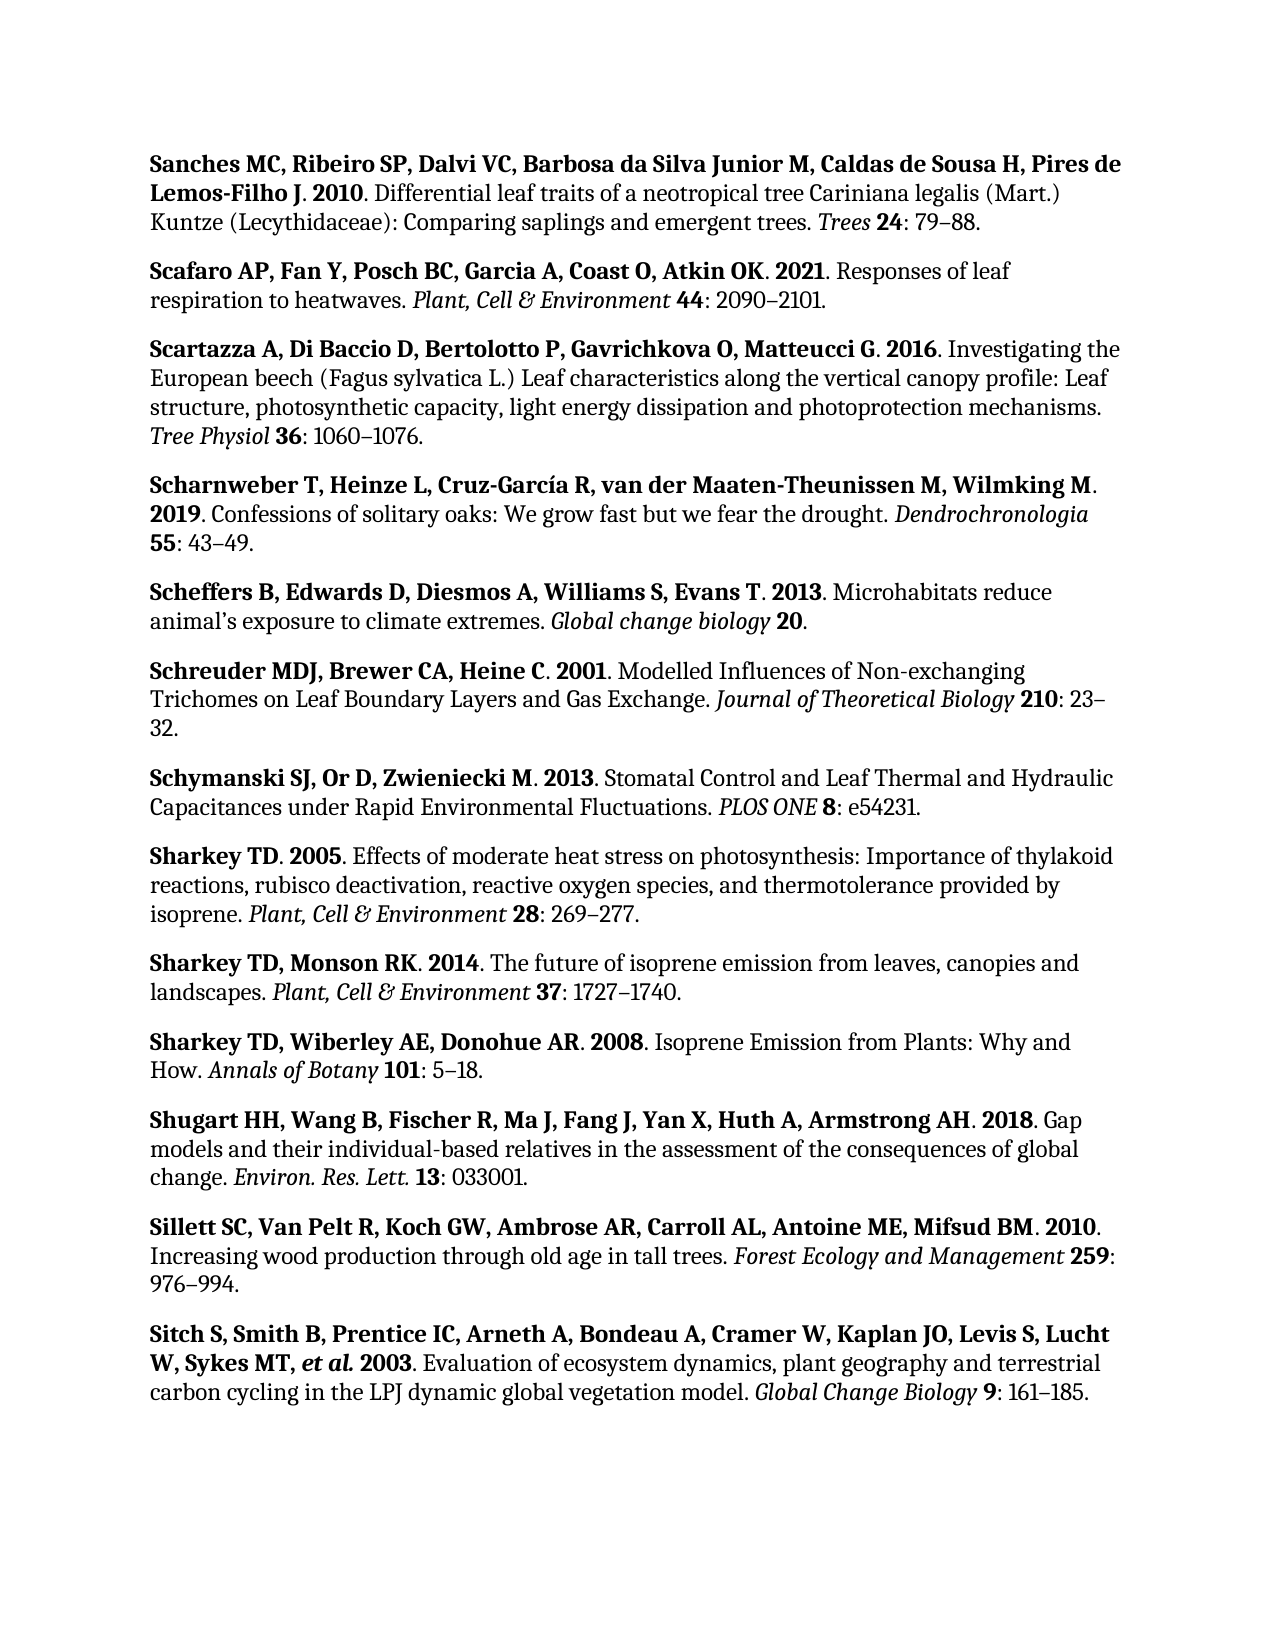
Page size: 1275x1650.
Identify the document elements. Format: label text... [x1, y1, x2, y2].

text Scartazza A, Di Baccio D, Bertolotto P, Gavrichkova O, Matteucci G. 2016. Investigating the European beech (Fagus sylvatica L.) Leaf characteristics along the vertical canopy profile: Leaf structure, photosynthetic capacity, light energy dissipation and photoprotection mechanisms. Tree Physiol 36: 1060–1076. [150, 335, 1125, 450]
text Scheffers B, Edwards D, Diesmos A, Williams S, Evans T. 2013. Microhabitats reduce animal’s exposure to climate extremes. Global change biology 20. [150, 578, 1125, 636]
text Scharnweber T, Heinze L, Cruz-García R, van der Maaten-Theunissen M, Wilmking M. 2019. Confessions of solitary oaks: We grow fast but we fear the drought. Dendrochronologia 55: 43–49. [150, 471, 1125, 557]
text Sharkey TD, Wiberley AE, Donohue AR. 2008. Isoprene Emission from Plants: Why and How. Annals of Botany 101: 5–18. [150, 1027, 1125, 1085]
text Schymanski SJ, Or D, Zwieniecki M. 2013. Stomatal Control and Leaf Thermal and Hydraulic Capacitances under Rapid Environmental Fluctuations. PLOS ONE 8: e54231. [150, 764, 1125, 821]
text Shugart HH, Wang B, Fischer R, Ma J, Fang J, Yan X, Huth A, Armstrong AH. 2018. Gap models and their individual-based relatives in the assessment of the consequences of global change. Environ. Res. Lett. 13: 033001. [150, 1106, 1125, 1192]
text Schreuder MDJ, Brewer CA, Heine C. 2001. Modelled Influences of Non-exchanging Trichomes on Leaf Boundary Layers and Gas Exchange. Journal of Theoretical Biology 210: 23–32. [150, 657, 1125, 743]
text Sillett SC, Van Pelt R, Koch GW, Ambrose AR, Carroll AL, Antoine ME, Mifsud BM. 2010. Increasing wood production through old age in tall trees. Forest Ecology and Management 259: 976–994. [150, 1213, 1125, 1299]
text Sharkey TD. 2005. Effects of moderate heat stress on photosynthesis: Importance of thylakoid reactions, rubisco deactivation, reactive oxygen species, and thermotolerance provided by isoprene. Plant, Cell & Environment 28: 269–277. [150, 842, 1125, 928]
text Sitch S, Smith B, Prentice IC, Arneth A, Bondeau A, Cramer W, Kaplan JO, Levis S, Lucht W, Sykes MT, et al. 2003. Evaluation of ecosystem dynamics, plant geography and terrestrial carbon cycling in the LPJ dynamic global vegetation model. Global Change Biology 9: 161–185. [150, 1320, 1125, 1406]
text Sanches MC, Ribeiro SP, Dalvi VC, Barbosa da Silva Junior M, Caldas de Sousa H, Pires de Lemos-Filho J. 2010. Differential leaf traits of a neotropical tree Cariniana legalis (Mart.) Kuntze (Lecythidaceae): Comparing saplings and emergent trees. Trees 24: 79–88. [150, 150, 1125, 236]
text Sharkey TD, Monson RK. 2014. The future of isoprene emission from leaves, canopies and landscapes. Plant, Cell & Environment 37: 1727–1740. [150, 949, 1125, 1007]
text Scafaro AP, Fan Y, Posch BC, Garcia A, Coast O, Atkin OK. 2021. Responses of leaf respiration to heatwaves. Plant, Cell & Environment 44: 2090–2101. [150, 257, 1125, 314]
